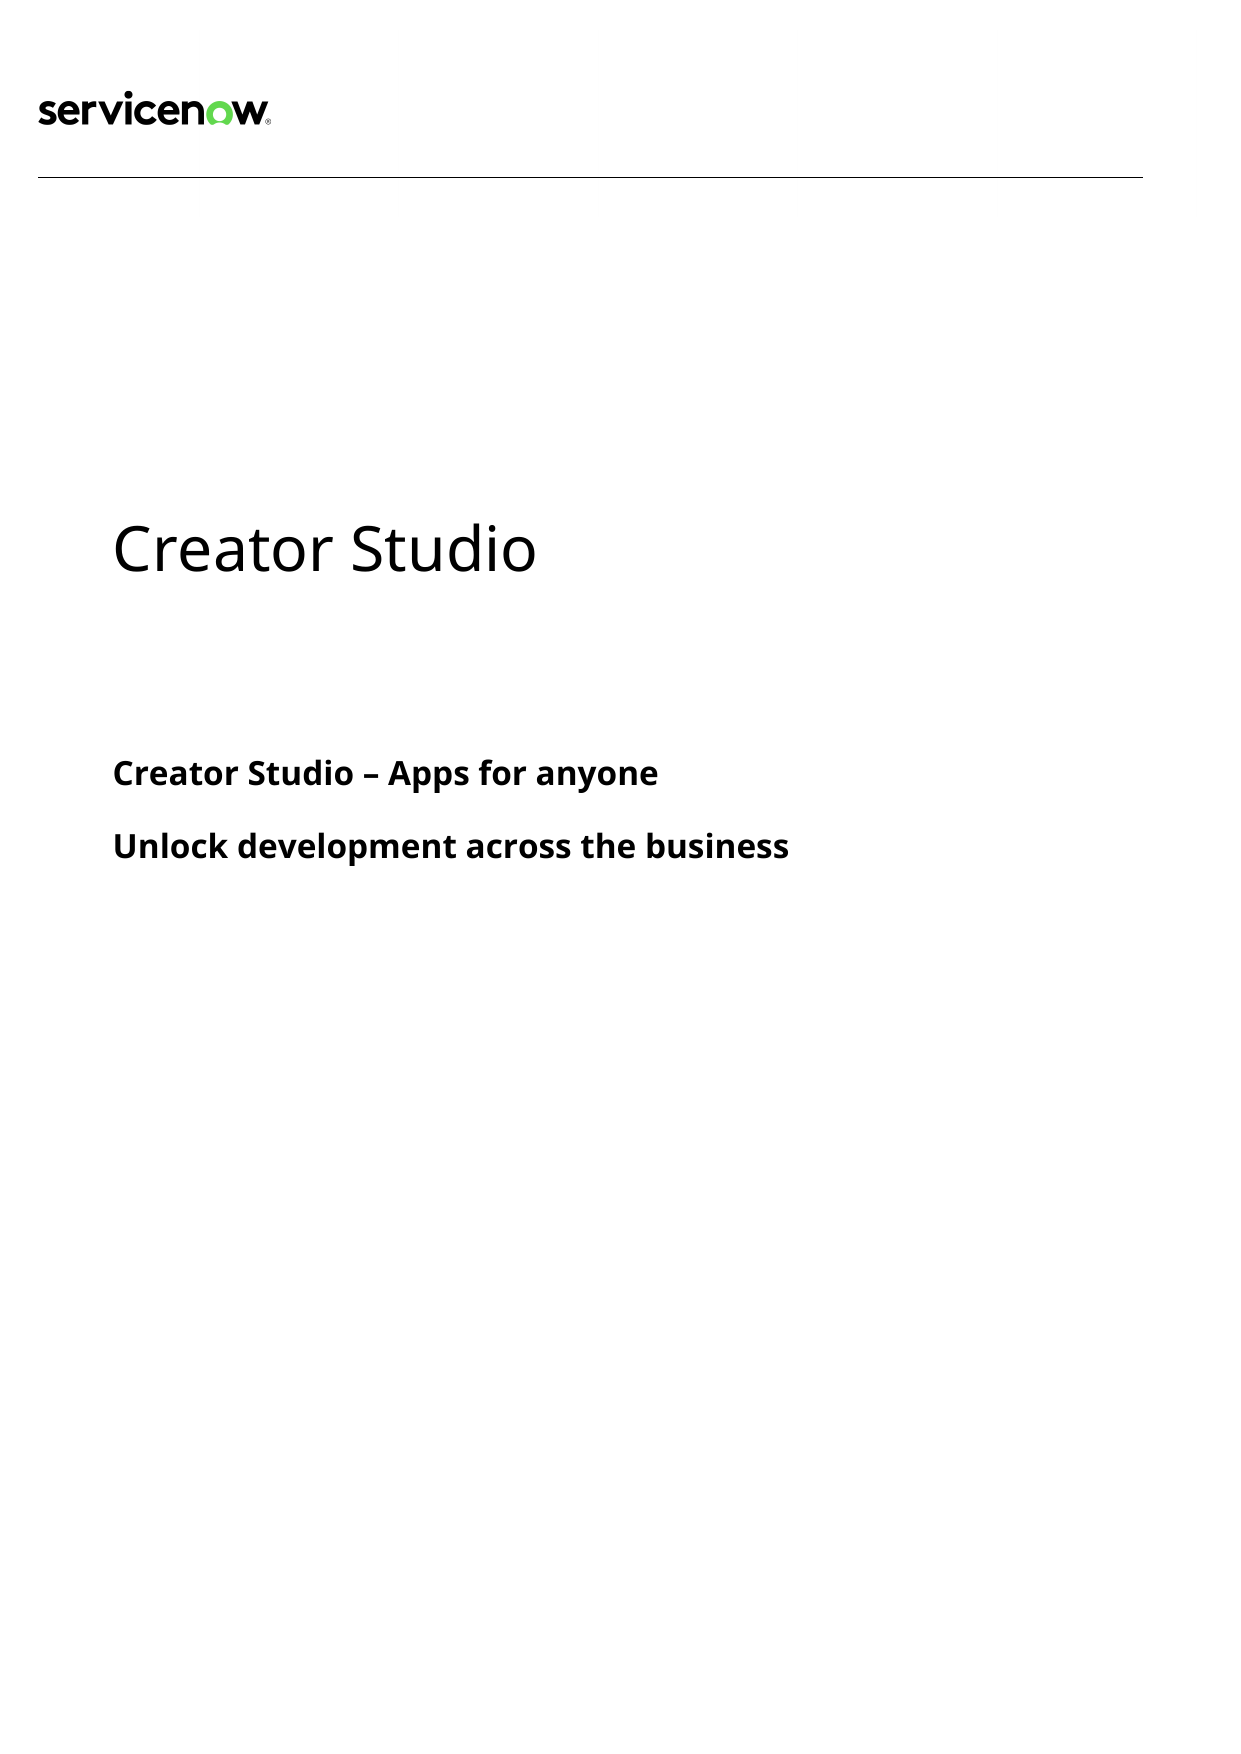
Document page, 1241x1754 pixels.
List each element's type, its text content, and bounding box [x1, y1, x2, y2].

title Creator Studio – Apps for anyone [112, 750, 1128, 796]
title Creator Studio [112, 504, 1128, 687]
title Unlock development across the business [112, 823, 1128, 869]
picture [0, 30, 1197, 217]
